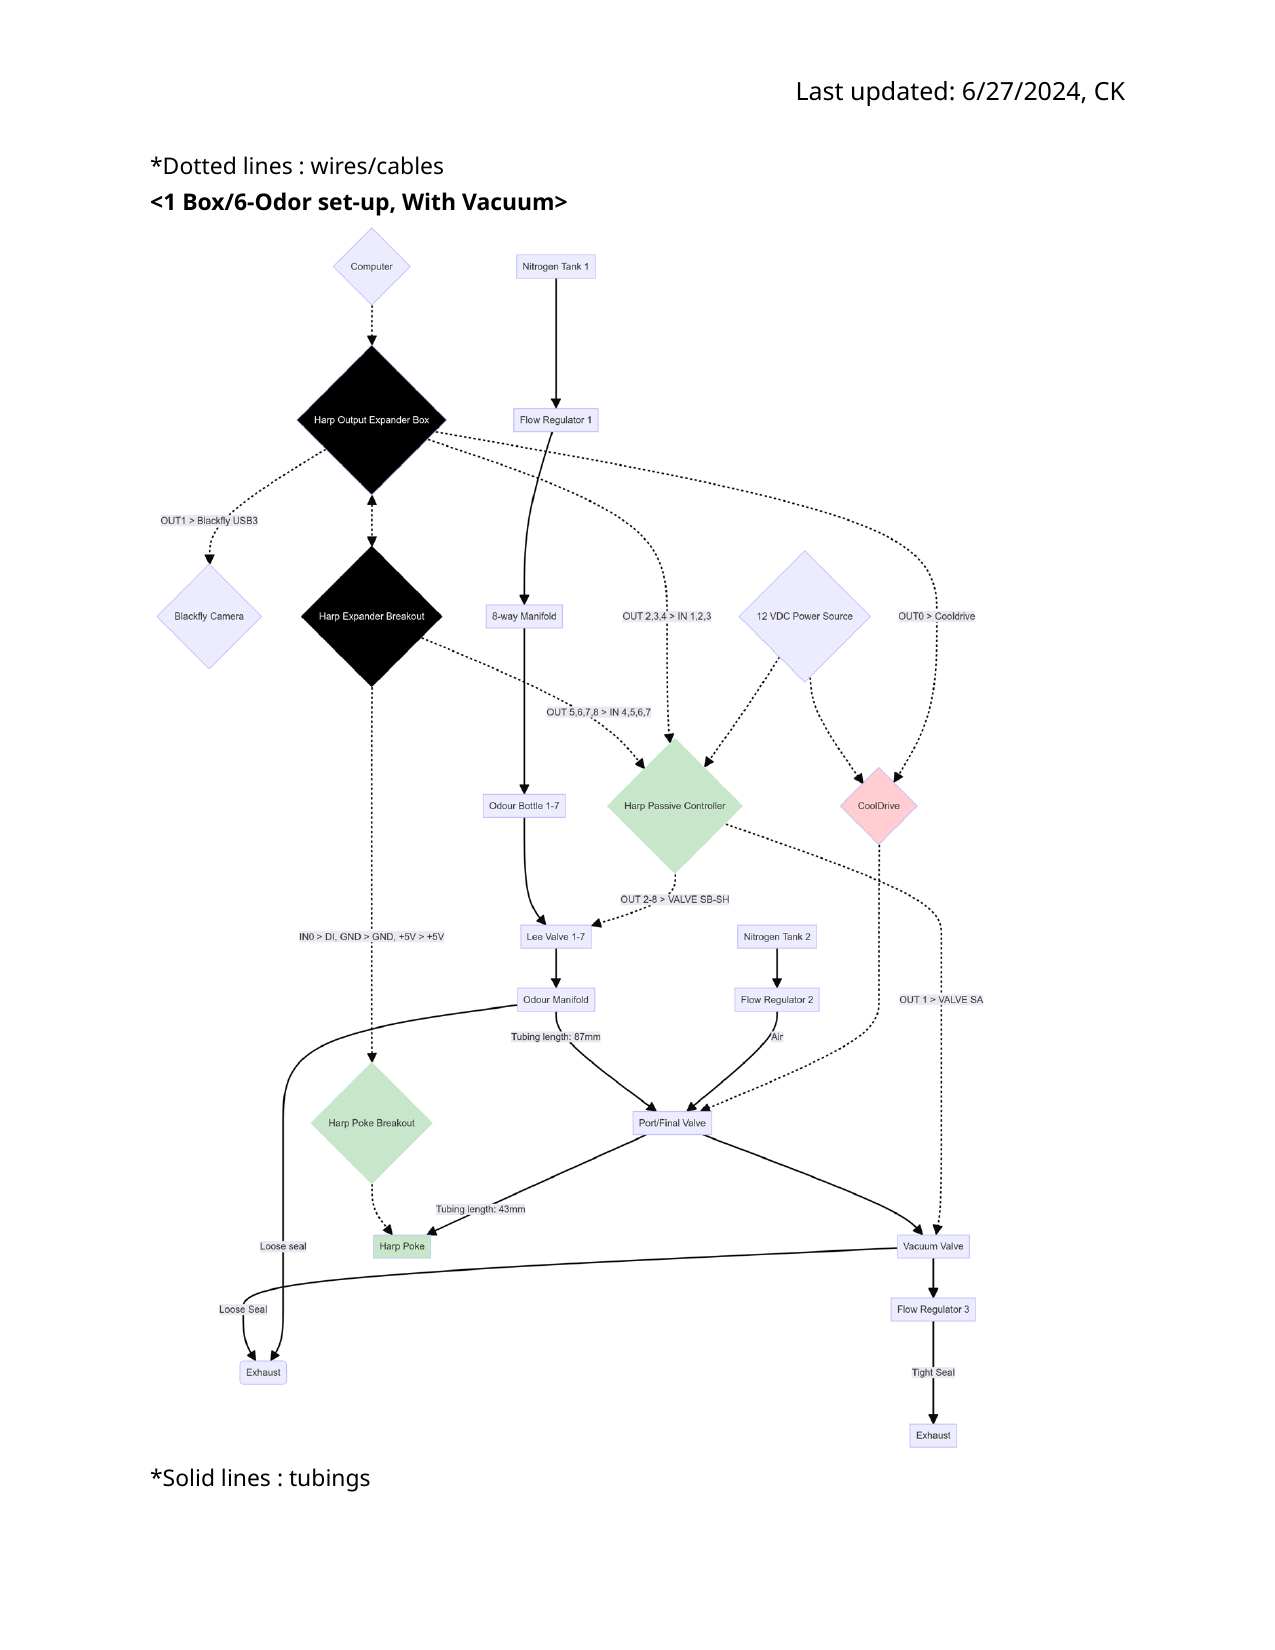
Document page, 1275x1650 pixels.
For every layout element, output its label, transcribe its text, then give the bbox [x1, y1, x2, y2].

picture [150, 221, 992, 1457]
text <1 Box/6-Odor set-up, With Vacuum> [150, 186, 1125, 217]
text *Dotted lines : wires/cables [150, 150, 1125, 181]
text *Solid lines : tubings [150, 1462, 1125, 1493]
